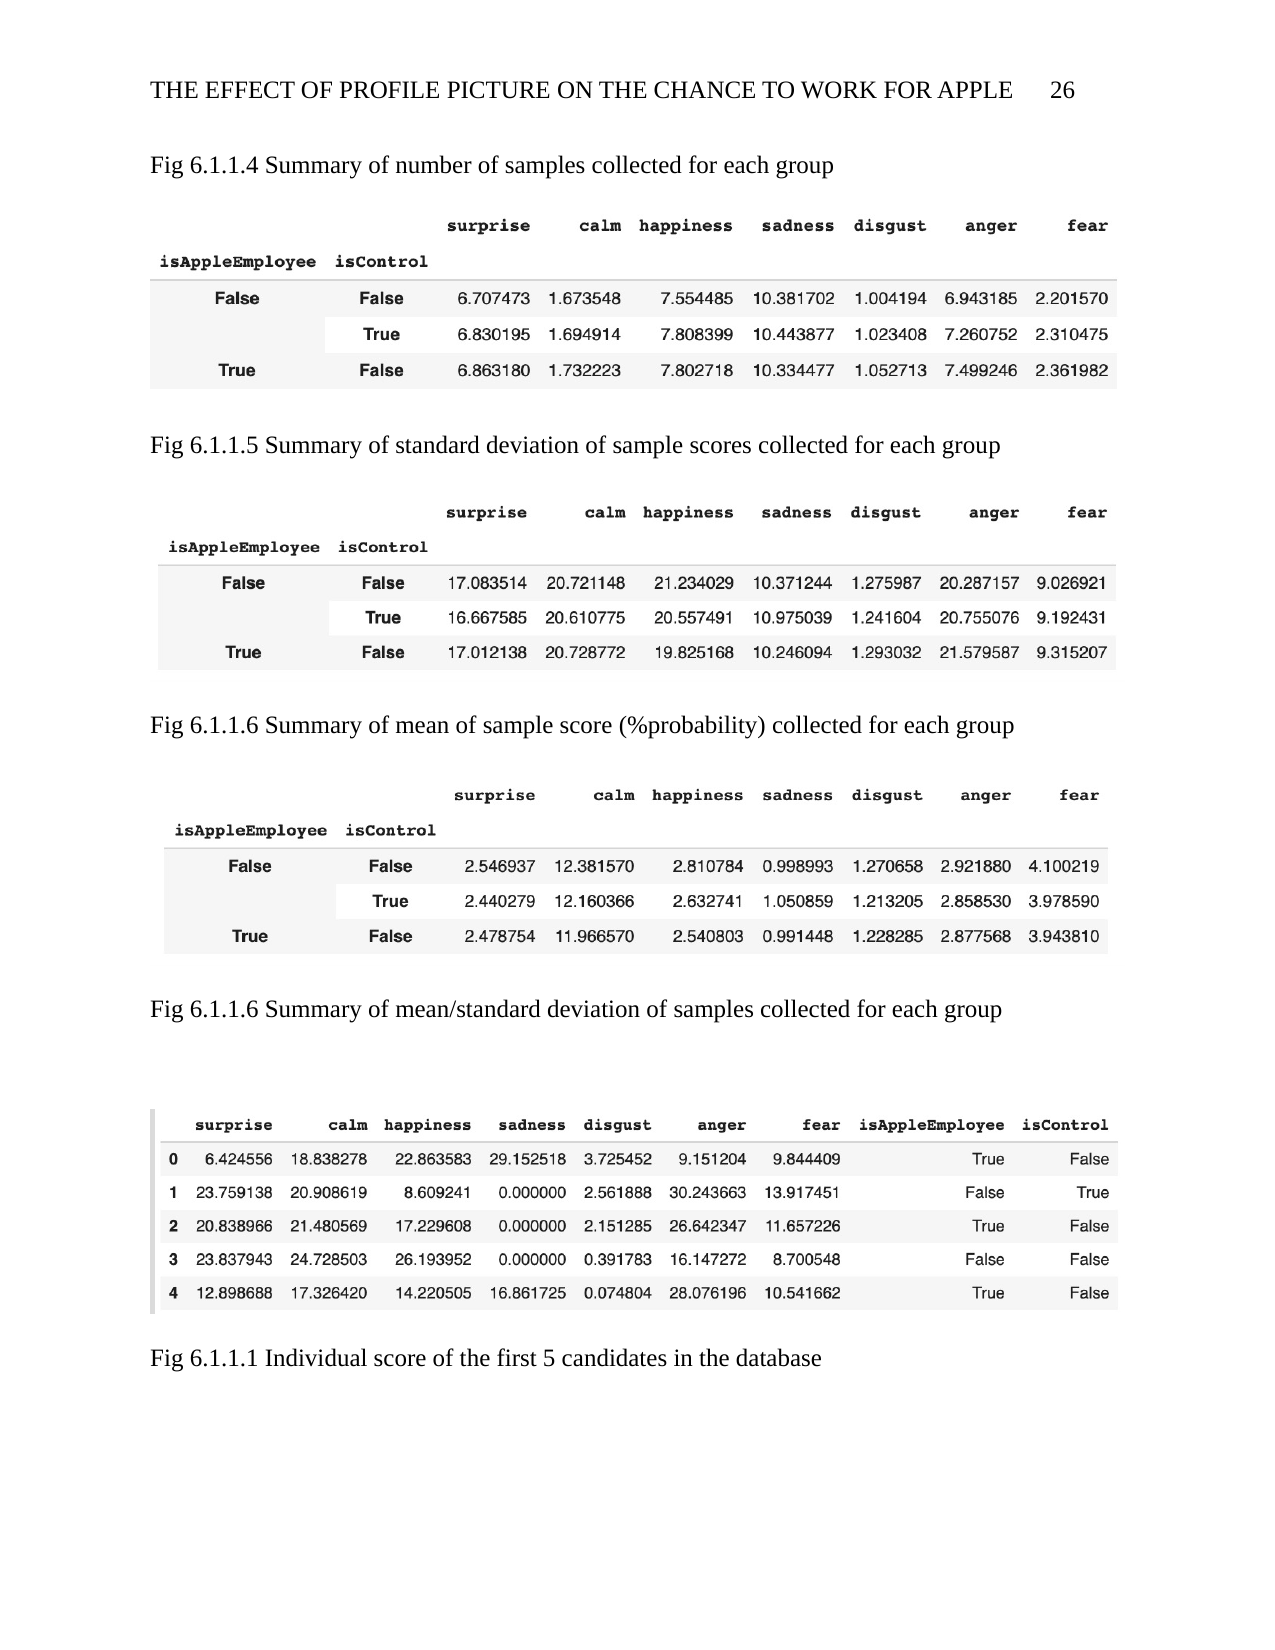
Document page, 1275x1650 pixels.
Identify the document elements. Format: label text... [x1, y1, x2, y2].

text Fig 6.1.1.1 Individual score of the first 5 candidates in the database [150, 1343, 1125, 1371]
picture [150, 768, 1125, 966]
text Fig 6.1.1.4 Summary of number of samples collected for each group [150, 150, 1125, 179]
text Fig 6.1.1.5 Summary of standard deviation of sample scores collected for each group [150, 430, 1125, 458]
text Fig 6.1.1.6 Summary of mean/standard deviation of samples collected for each group [150, 994, 1125, 1023]
picture [150, 207, 1125, 401]
picture [150, 487, 1125, 682]
text Fig 6.1.1.6 Summary of mean of sample score (%probability) collected for each group [150, 711, 1125, 739]
picture [150, 1109, 1125, 1314]
